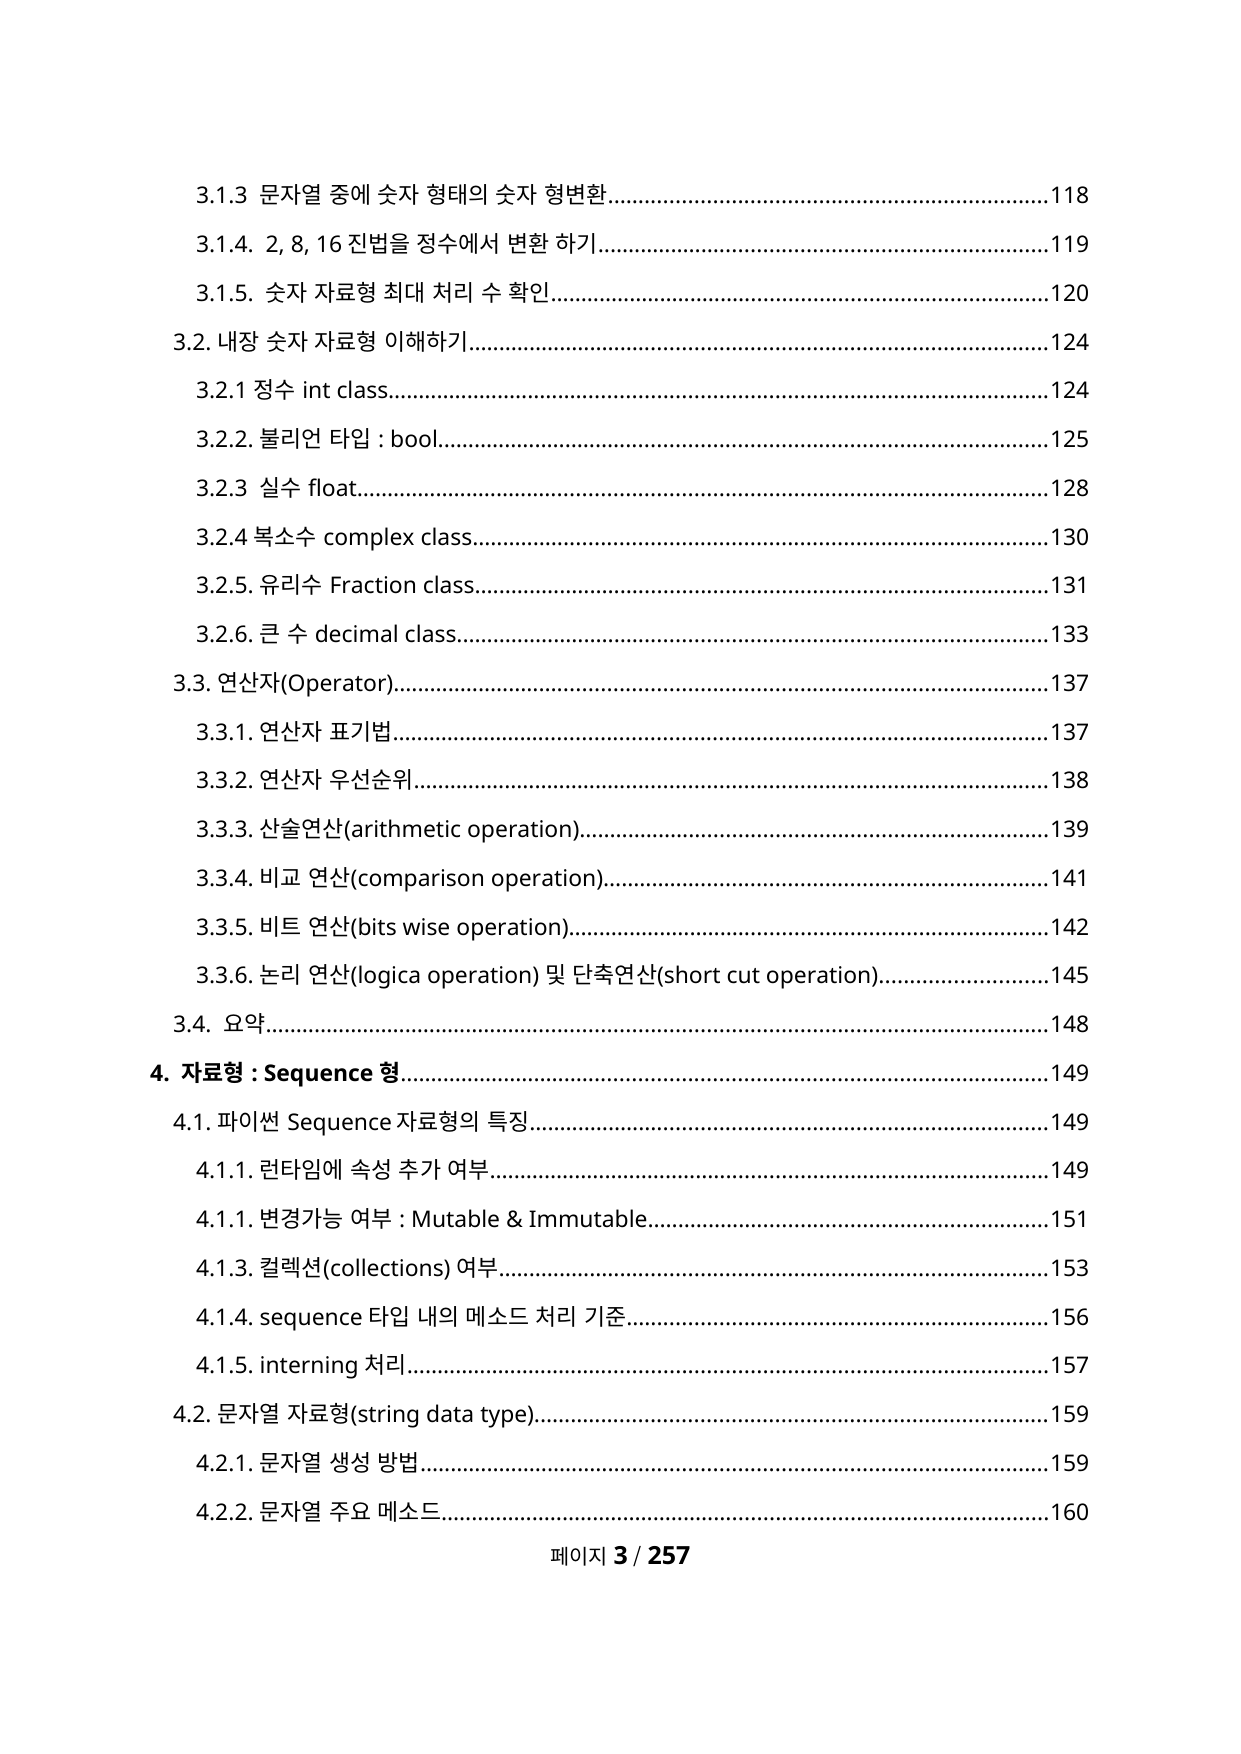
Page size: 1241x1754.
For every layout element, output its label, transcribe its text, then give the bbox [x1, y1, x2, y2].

text 3.2.1 정수 int class 124 [302, 372, 1090, 406]
text 3.3.1. 연산자 표기법 137 [196, 713, 1090, 747]
text 3.2.4 복소수 complex class 130 [196, 518, 1090, 552]
text 3.2.3 실수 float 128 [196, 470, 1090, 503]
text 3.2.2. 불리언 타입 : bool 125 [378, 421, 1090, 454]
text 3.1.5. 숫자 자료형 최대 처리 수 확인 120 [196, 275, 1090, 308]
text 3.3. 연산자(Operator) 137 [173, 665, 1090, 698]
text 3.3.2. 연산자 우선순위 138 [196, 762, 1090, 796]
text 4.2.2. 문자열 주요 메소드 160 [196, 1493, 1090, 1527]
text 4.1.1. 런타임에 속성 추가 여부 149 [196, 1152, 1090, 1186]
text 4.1. 파이썬 Sequence자료형의 특징 149 [173, 1103, 1090, 1137]
text 3.1.4. 2, 8, 16진법을 정수에서 변환 하기 119 [196, 226, 1090, 259]
text 3.3.5. 비트 연산(bits wise operation) 142 [196, 908, 1090, 942]
text 4.2. 문자열 자료형(string data type) 159 [173, 1396, 1090, 1429]
text 4.1.1. 변경가능 여부 : Mutable & Immutable 151 [399, 1201, 1090, 1234]
text 4.1.5. interning 처리 157 [196, 1347, 1090, 1381]
text 3.3.4. 비교 연산(comparison operation) 141 [196, 860, 1090, 893]
text 4. 자료형 : Sequence 형 149 [150, 1055, 1090, 1088]
text 3.4. 요약 148 [173, 1006, 1090, 1039]
text 3.3.6. 논리 연산(logica operation) 및 단축연산(short cut operation) 145 [196, 957, 1090, 991]
text 3.3.3. 산술연산(arithmetic operation) 139 [196, 811, 1090, 844]
text 3.2. 내장 숫자 자료형 이해하기 124 [173, 323, 1090, 357]
text 4.1.3. 컬렉션(collections) 여부 153 [498, 1250, 1090, 1283]
text 4.2.1. 문자열 생성 방법 159 [420, 1445, 1090, 1478]
text 3.1.3 문자열 중에 숫자 형태의 숫자 형변환 118 [196, 177, 1090, 211]
text 3.2.5. 유리수 Fraction class 131 [196, 567, 1090, 601]
text 3.2.6. 큰 수 decimal class 133 [196, 616, 1090, 649]
text 4.1.4. sequence 타입 내의 메소드 처리 기준 156 [196, 1298, 1090, 1332]
